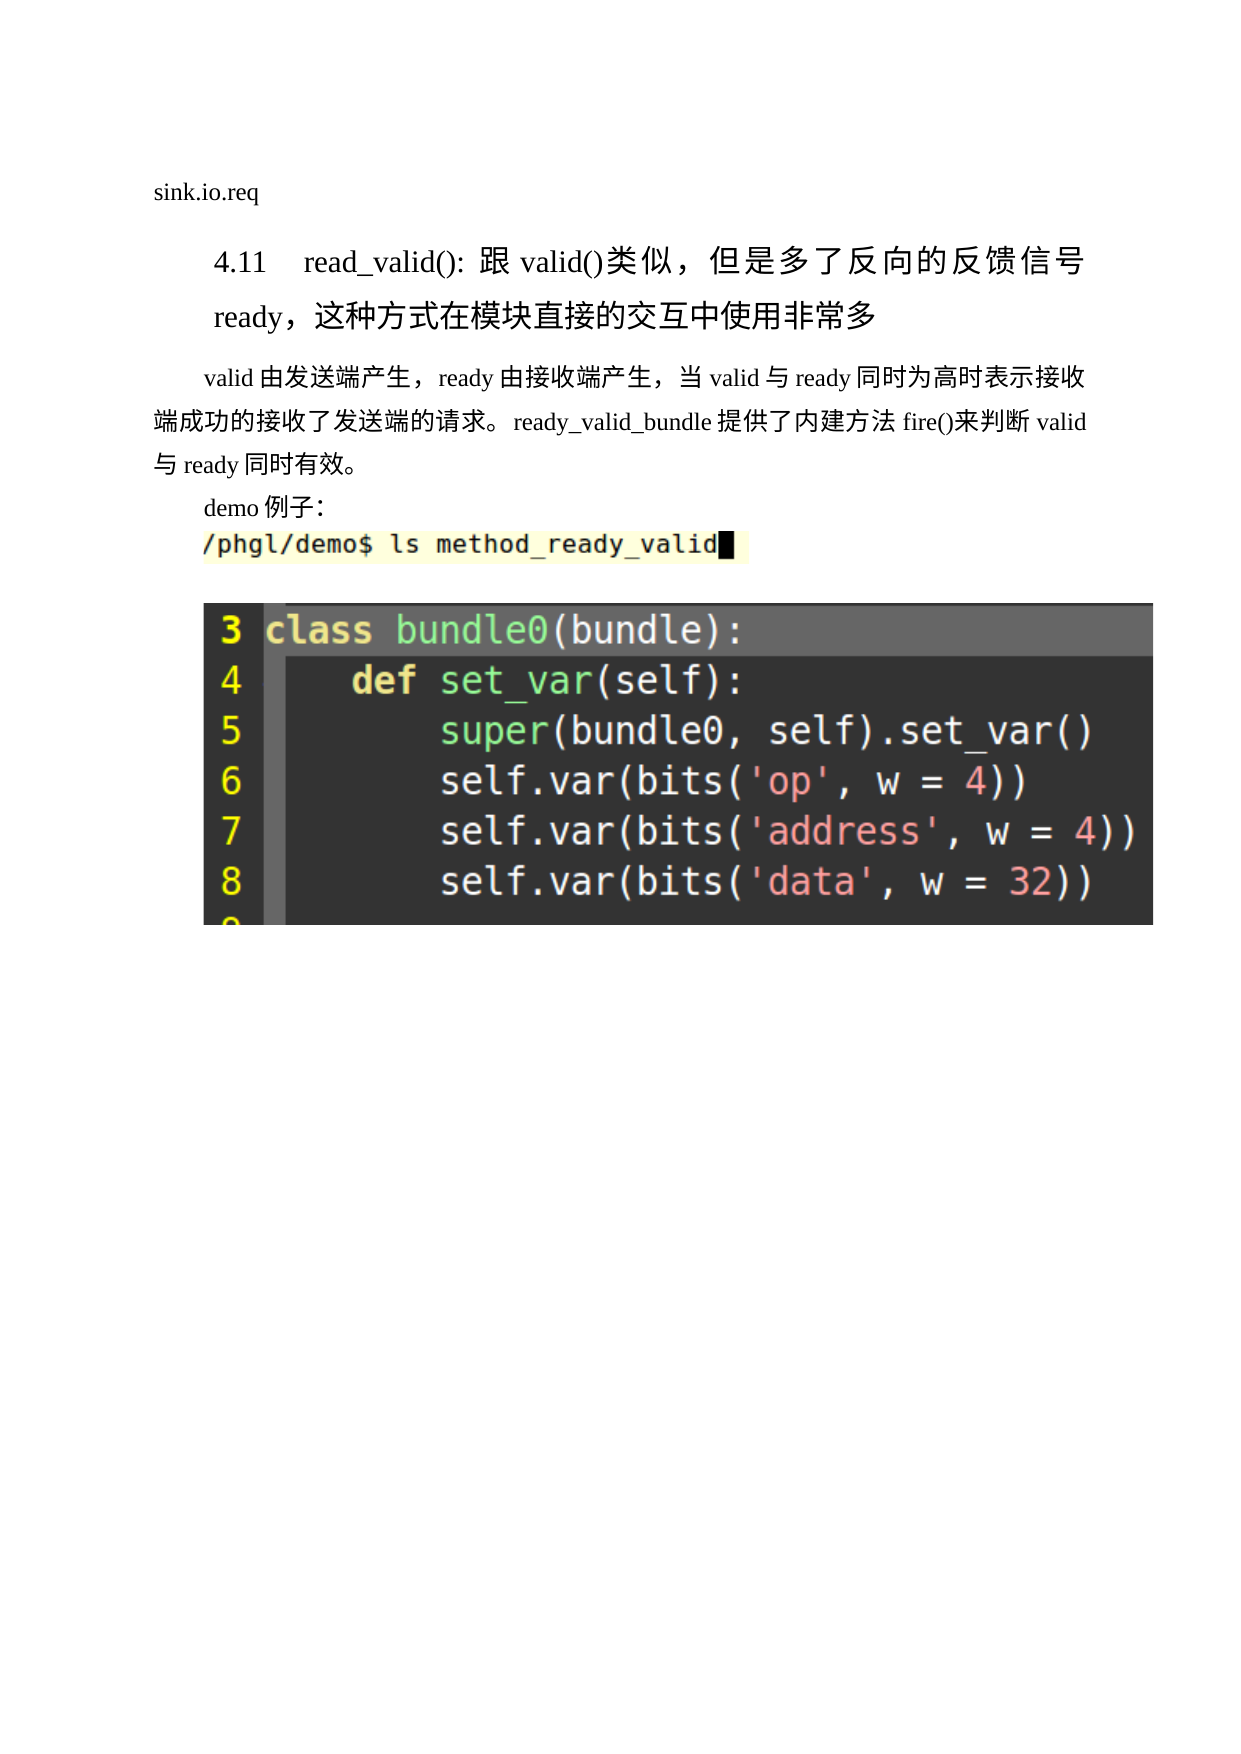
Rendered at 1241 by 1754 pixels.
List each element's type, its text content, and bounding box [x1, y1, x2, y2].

text valid由发送端产生，ready由接收端产生，当valid与ready同时为高时表示接收端成功的接收了发送端的请求。ready_valid_bundle提供了内建方法fire()来判断valid与ready同时有效。 [153, 357, 1087, 481]
picture [203, 531, 750, 564]
subtitle read_valid(): 跟valid()类似，但是多了反向的反馈信号ready，这种方式在模块直接的交互中使用非常多 [213, 237, 1087, 336]
picture [203, 603, 1154, 925]
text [153, 177, 1087, 206]
text demo例子： [153, 488, 1087, 524]
